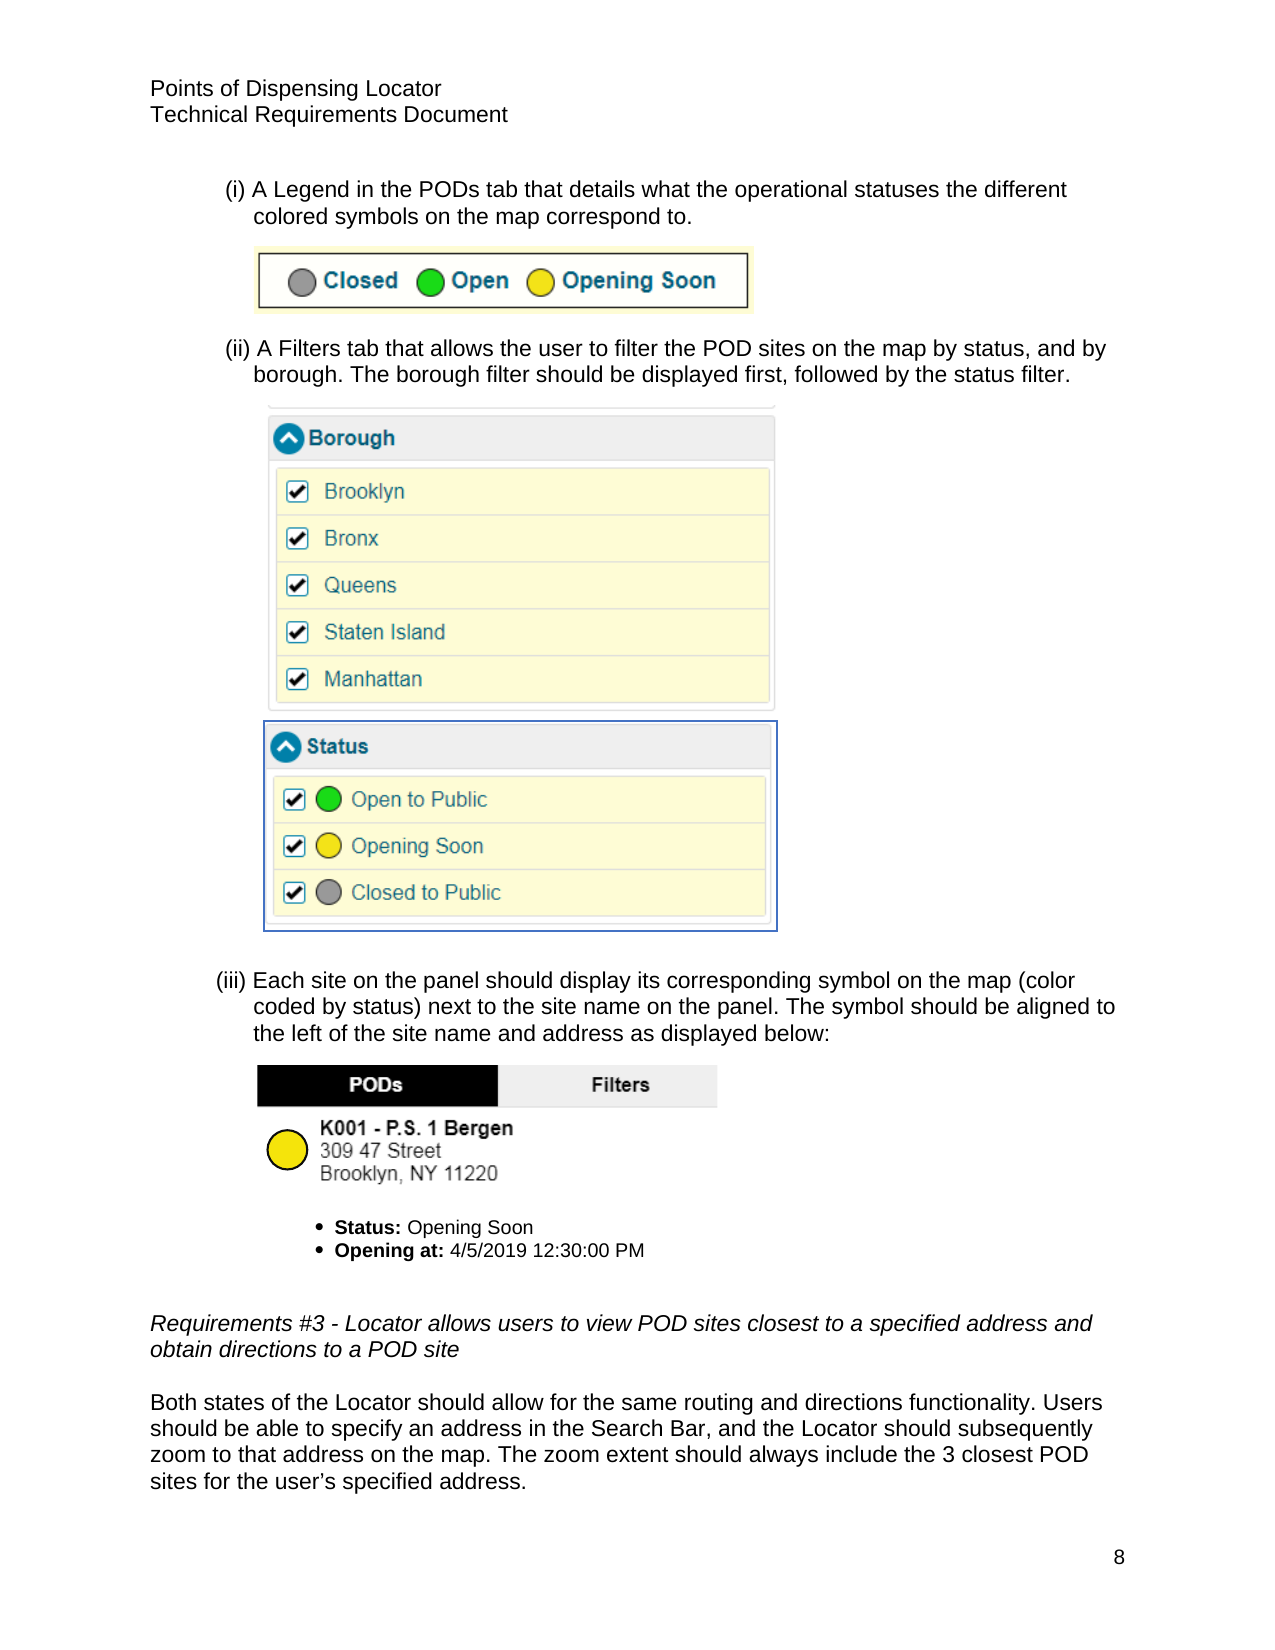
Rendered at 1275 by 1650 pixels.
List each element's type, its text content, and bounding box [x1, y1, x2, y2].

text (iii) Each site on the panel should display its corresponding symbol on the map (color coded by status) next to the site name on the panel. The symbol should be aligned to the left of the site name and address as displayed below: [216, 967, 1125, 1046]
picture [253, 246, 754, 314]
text Both states of the Locator should allow for the same routing and directions functionality. Users should be able to specify an address in the Search Bar, and the Locator should subsequently zoom to that address on the map. The zoom extent should always include the 3 closest POD sites for the user’s specified address. [150, 1389, 1125, 1494]
text (i) A Legend in the PODs tab that details what the operational statuses the different colored symbols on the map correspond to. [225, 176, 1125, 229]
text (ii) A Filters tab that allows the user to filter the POD sites on the map by status, and by borough. The borough filter should be displayed first, followed by the status filter. [225, 334, 1125, 387]
picture [263, 405, 778, 719]
text Requirements #3 - Locator allows users to view POD sites closest to a specified address and obtain directions to a POD site [150, 1309, 1125, 1362]
picture [265, 722, 776, 930]
picture [257, 1065, 718, 1187]
